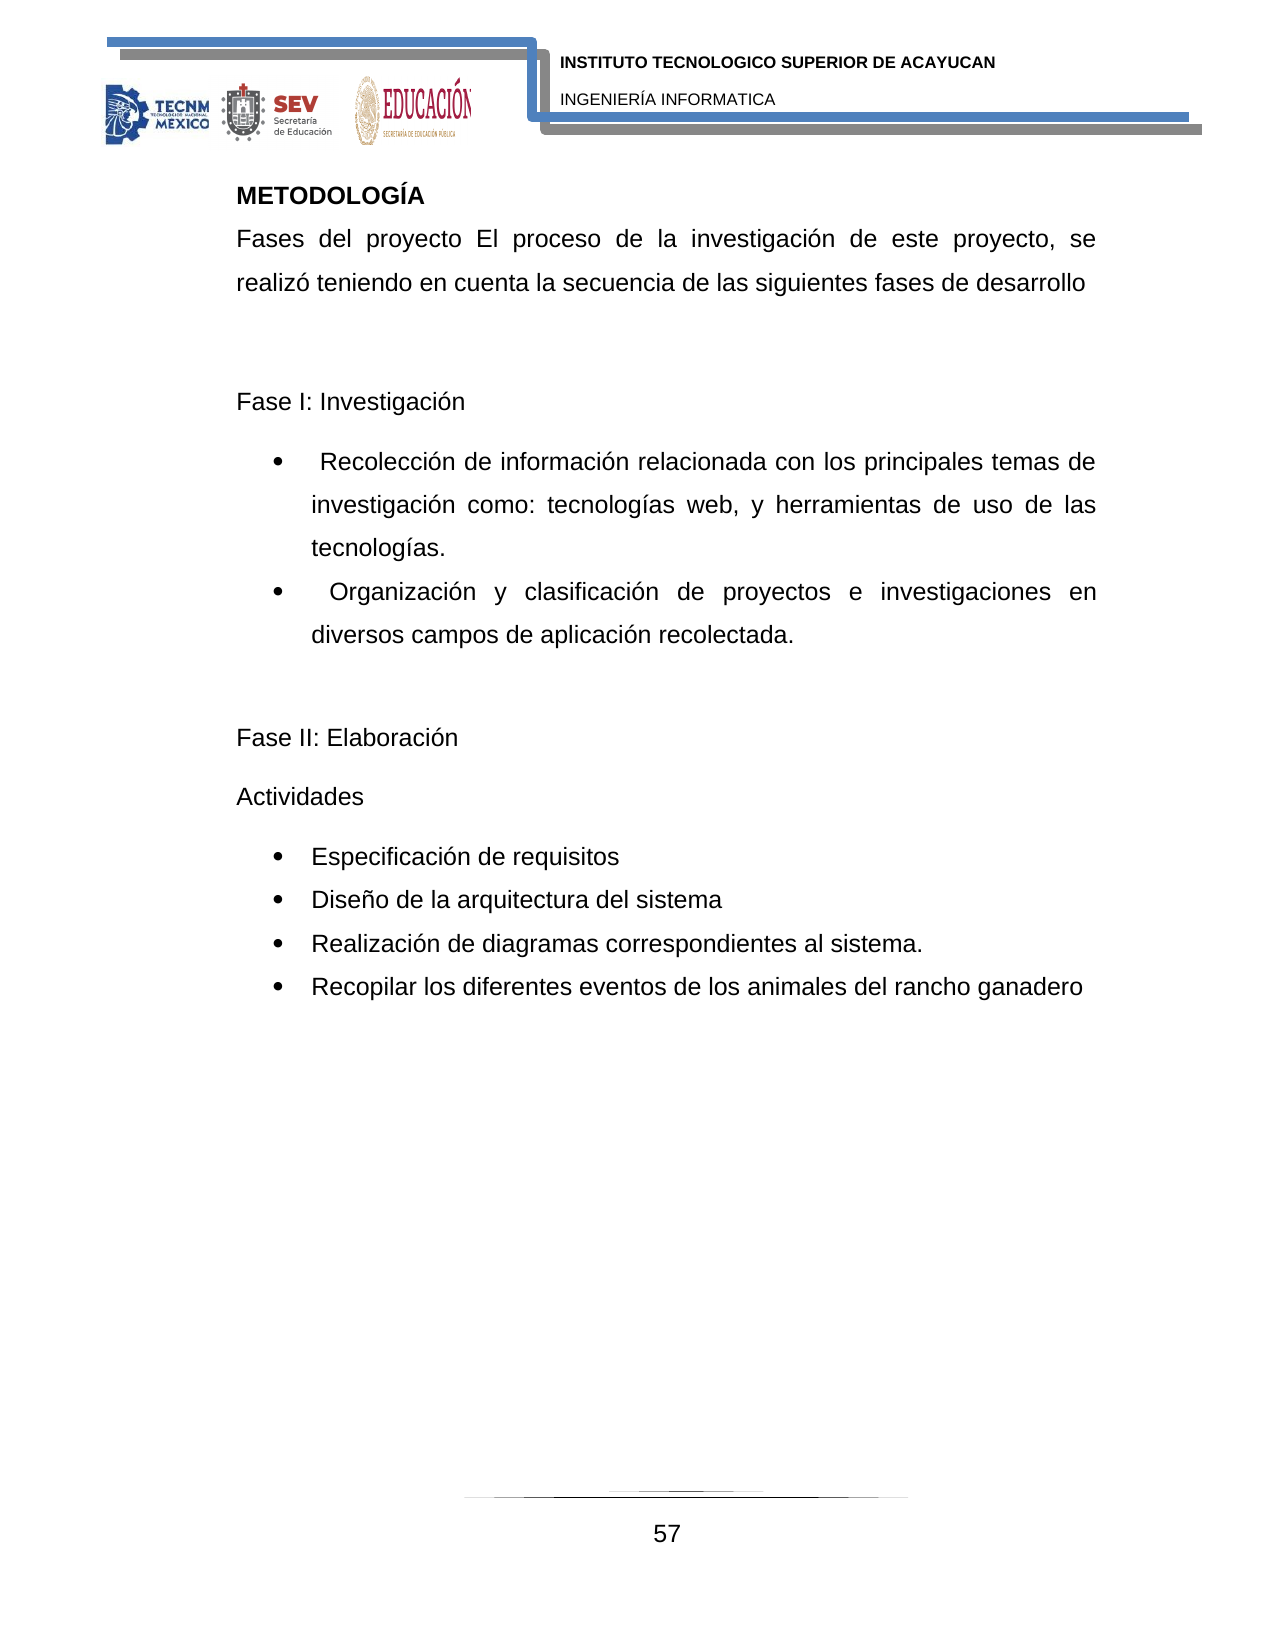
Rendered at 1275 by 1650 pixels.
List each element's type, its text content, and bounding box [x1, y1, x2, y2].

list Realización de diagramas correspondientes al sistema. [274, 929, 1098, 957]
text Fase II: Elaboración [236, 723, 1098, 751]
text Fase I: Investigación [236, 387, 1098, 416]
picture [101, 75, 339, 151]
list Recolección de información relacionada con los principales temas de investigación como: tecnologías web, y herramientas de uso de las tecnologías. [274, 447, 1098, 562]
list Organización y clasificación de proyectos e investigaciones en diversos campos de aplicación recolectada. [274, 576, 1098, 648]
list Especificación de requisitos [274, 842, 1098, 871]
picture [355, 76, 471, 145]
text Fases del proyecto El proceso de la investigación de este proyecto, se realizó teniendo en cuenta la secuencia de las siguientes fases de desarrollo [236, 224, 1098, 296]
list Recopilar los diferentes eventos de los animales del rancho ganadero [274, 972, 1098, 1001]
subtitle METODOLOGÍA [236, 181, 1098, 210]
list Diseño de la arquitectura del sistema [274, 885, 1098, 914]
text Actividades [236, 782, 1098, 811]
